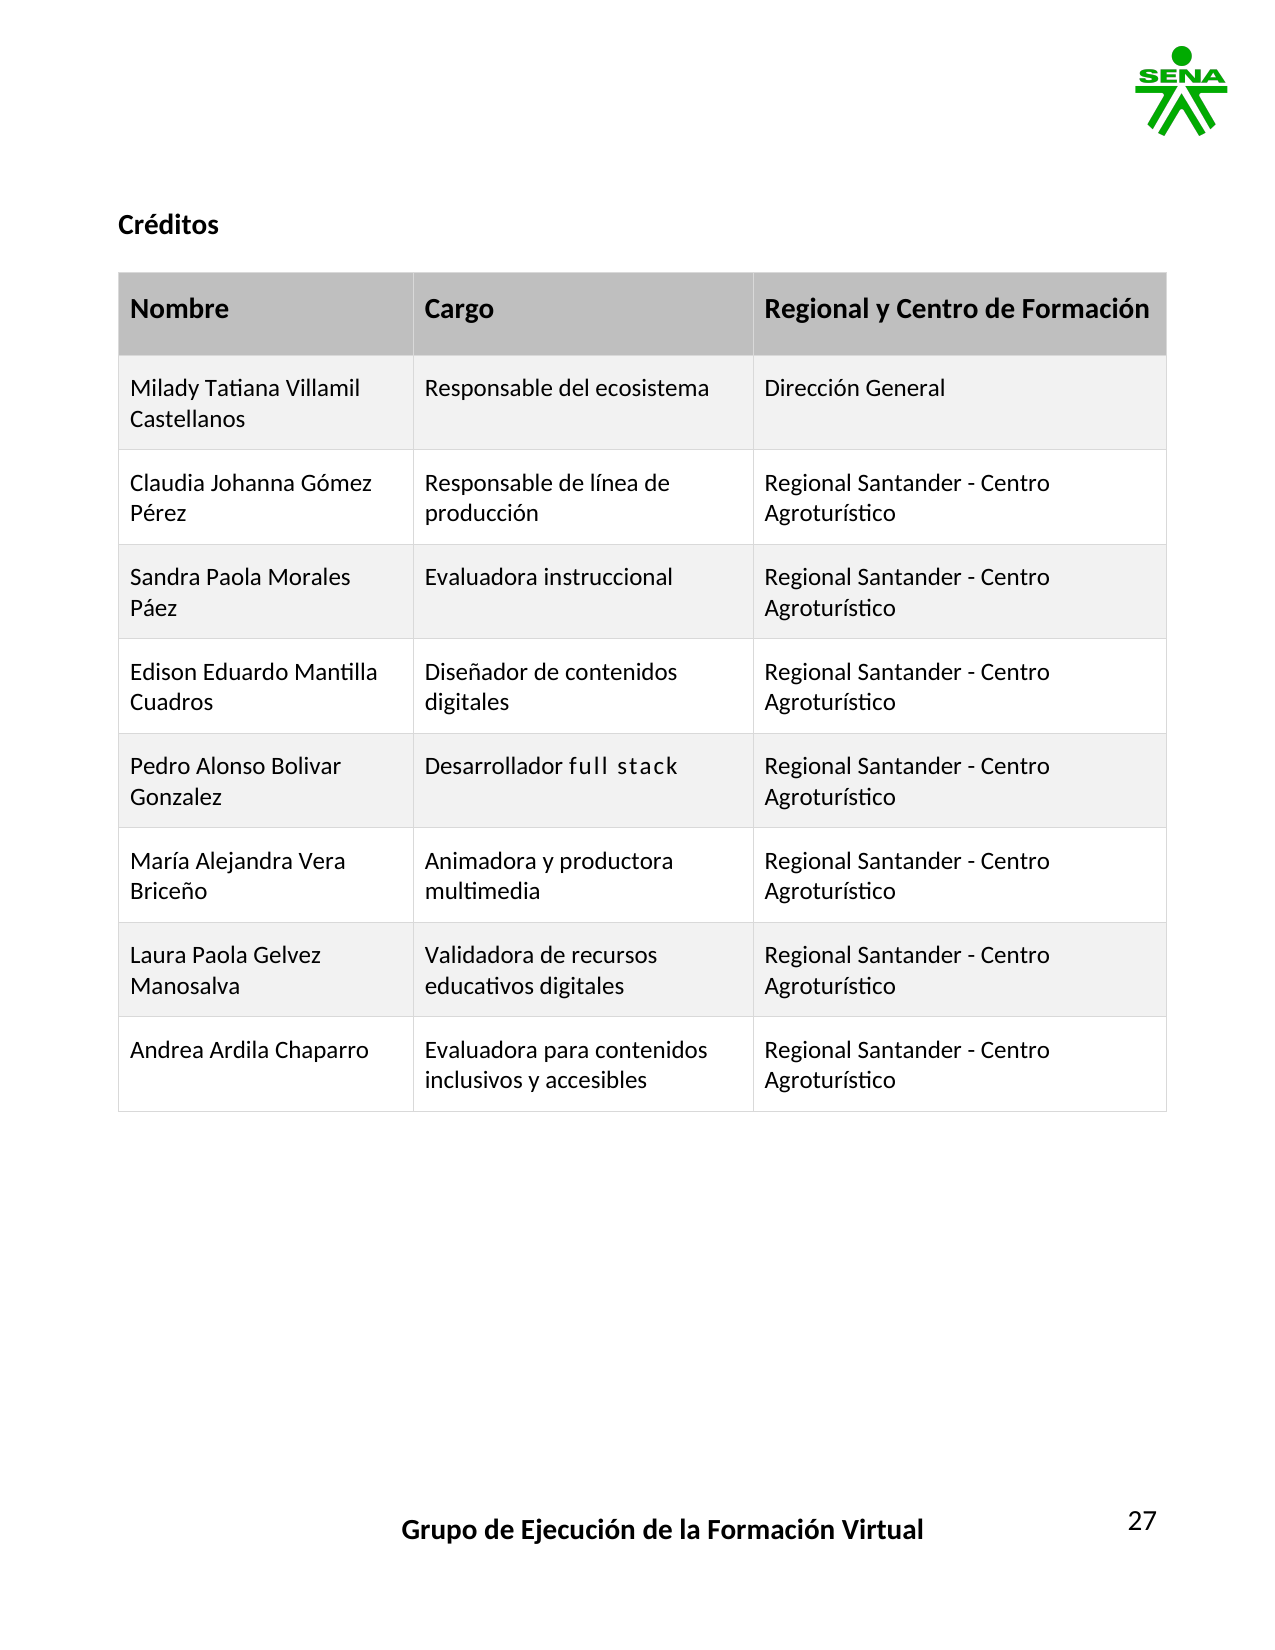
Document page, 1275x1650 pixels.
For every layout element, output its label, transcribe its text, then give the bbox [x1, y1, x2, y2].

table_cell Animadora y productora multimedia [414, 828, 753, 922]
table_cell Dirección General [754, 356, 1166, 449]
text Créditos [118, 206, 1157, 242]
table_cell Diseñador de contenidos digitales [414, 639, 753, 733]
table_header Regional y Centro de Formación [754, 273, 1166, 355]
table_cell Laura Paola Gelvez Manosalva [119, 923, 413, 1016]
table_cell María Alejandra Vera Briceño [119, 828, 413, 922]
table_cell Regional Santander - Centro Agroturístico [754, 828, 1166, 922]
table_cell Claudia Johanna Gómez Pérez [119, 450, 413, 544]
table_cell Regional Santander - Centro Agroturístico [754, 639, 1166, 733]
table_cell Evaluadora para contenidos inclusivos y accesibles [414, 1017, 753, 1111]
picture [1135, 46, 1228, 136]
table_cell Desarrollador full stack [414, 734, 753, 827]
table_cell Responsable del ecosistema [414, 356, 753, 449]
table_cell Regional Santander - Centro Agroturístico [754, 545, 1166, 638]
table_cell Edison Eduardo Mantilla Cuadros [119, 639, 413, 733]
table_cell Andrea Ardila Chaparro [119, 1017, 413, 1111]
table_cell Milady Tatiana Villamil Castellanos [119, 356, 413, 449]
table_header Cargo [414, 273, 753, 355]
table_cell Sandra Paola Morales Páez [119, 545, 413, 638]
table_cell Evaluadora instruccional [414, 545, 753, 638]
table_cell Responsable de línea de producción [414, 450, 753, 544]
table_cell Validadora de recursos educativos digitales [414, 923, 753, 1016]
table_cell Regional Santander - Centro Agroturístico [754, 1017, 1166, 1111]
table_cell Regional Santander - Centro Agroturístico [754, 734, 1166, 827]
table_header Nombre [119, 273, 413, 355]
table_cell Regional Santander - Centro Agroturístico [754, 450, 1166, 544]
table_cell Pedro Alonso Bolivar Gonzalez [119, 734, 413, 827]
table_cell Regional Santander - Centro Agroturístico [754, 923, 1166, 1016]
